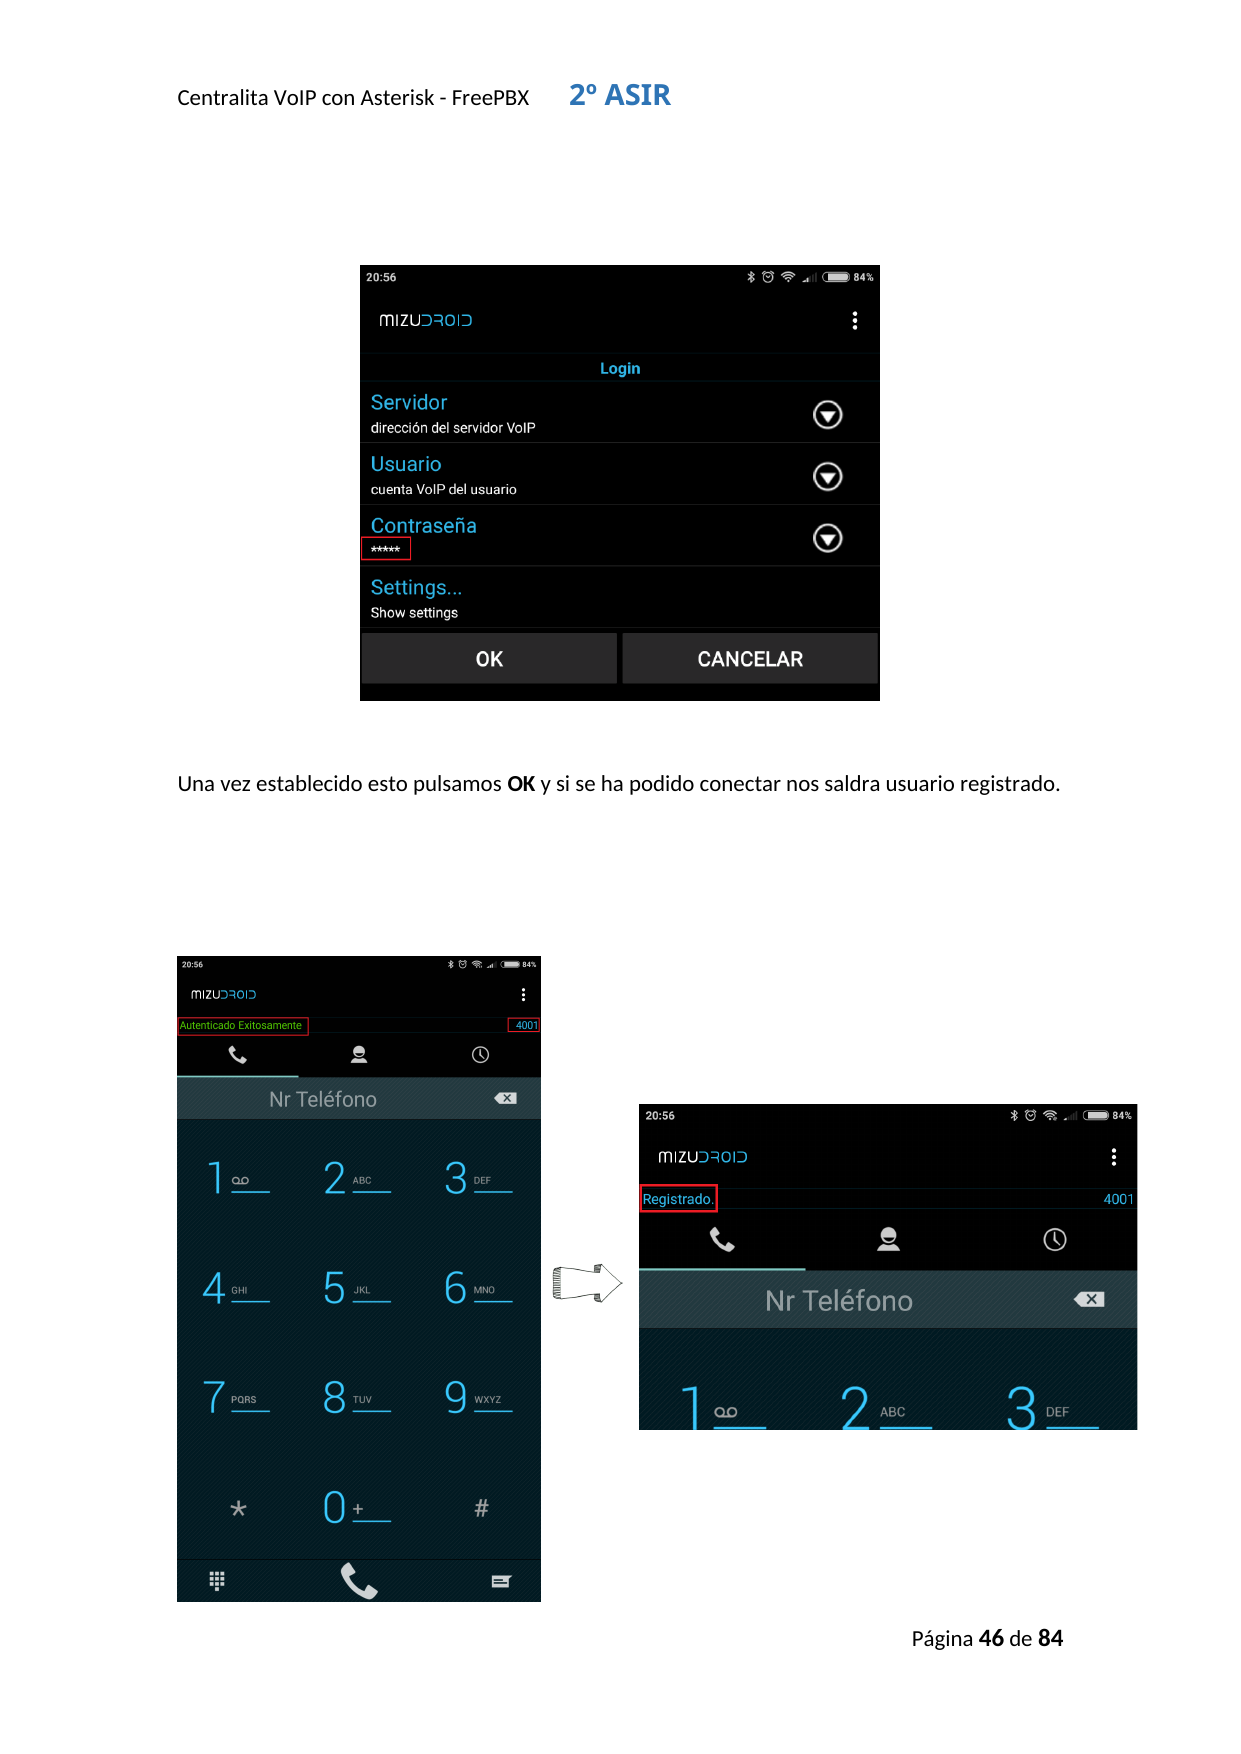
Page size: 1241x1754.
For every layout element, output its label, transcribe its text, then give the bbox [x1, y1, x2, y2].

text Una vez establecido esto pulsamos OK y si se ha podido conectar nos saldra usuario registrado. [177, 769, 1063, 797]
picture [177, 956, 541, 1602]
picture [639, 1104, 1138, 1430]
picture [552, 1248, 624, 1319]
picture [360, 265, 880, 701]
